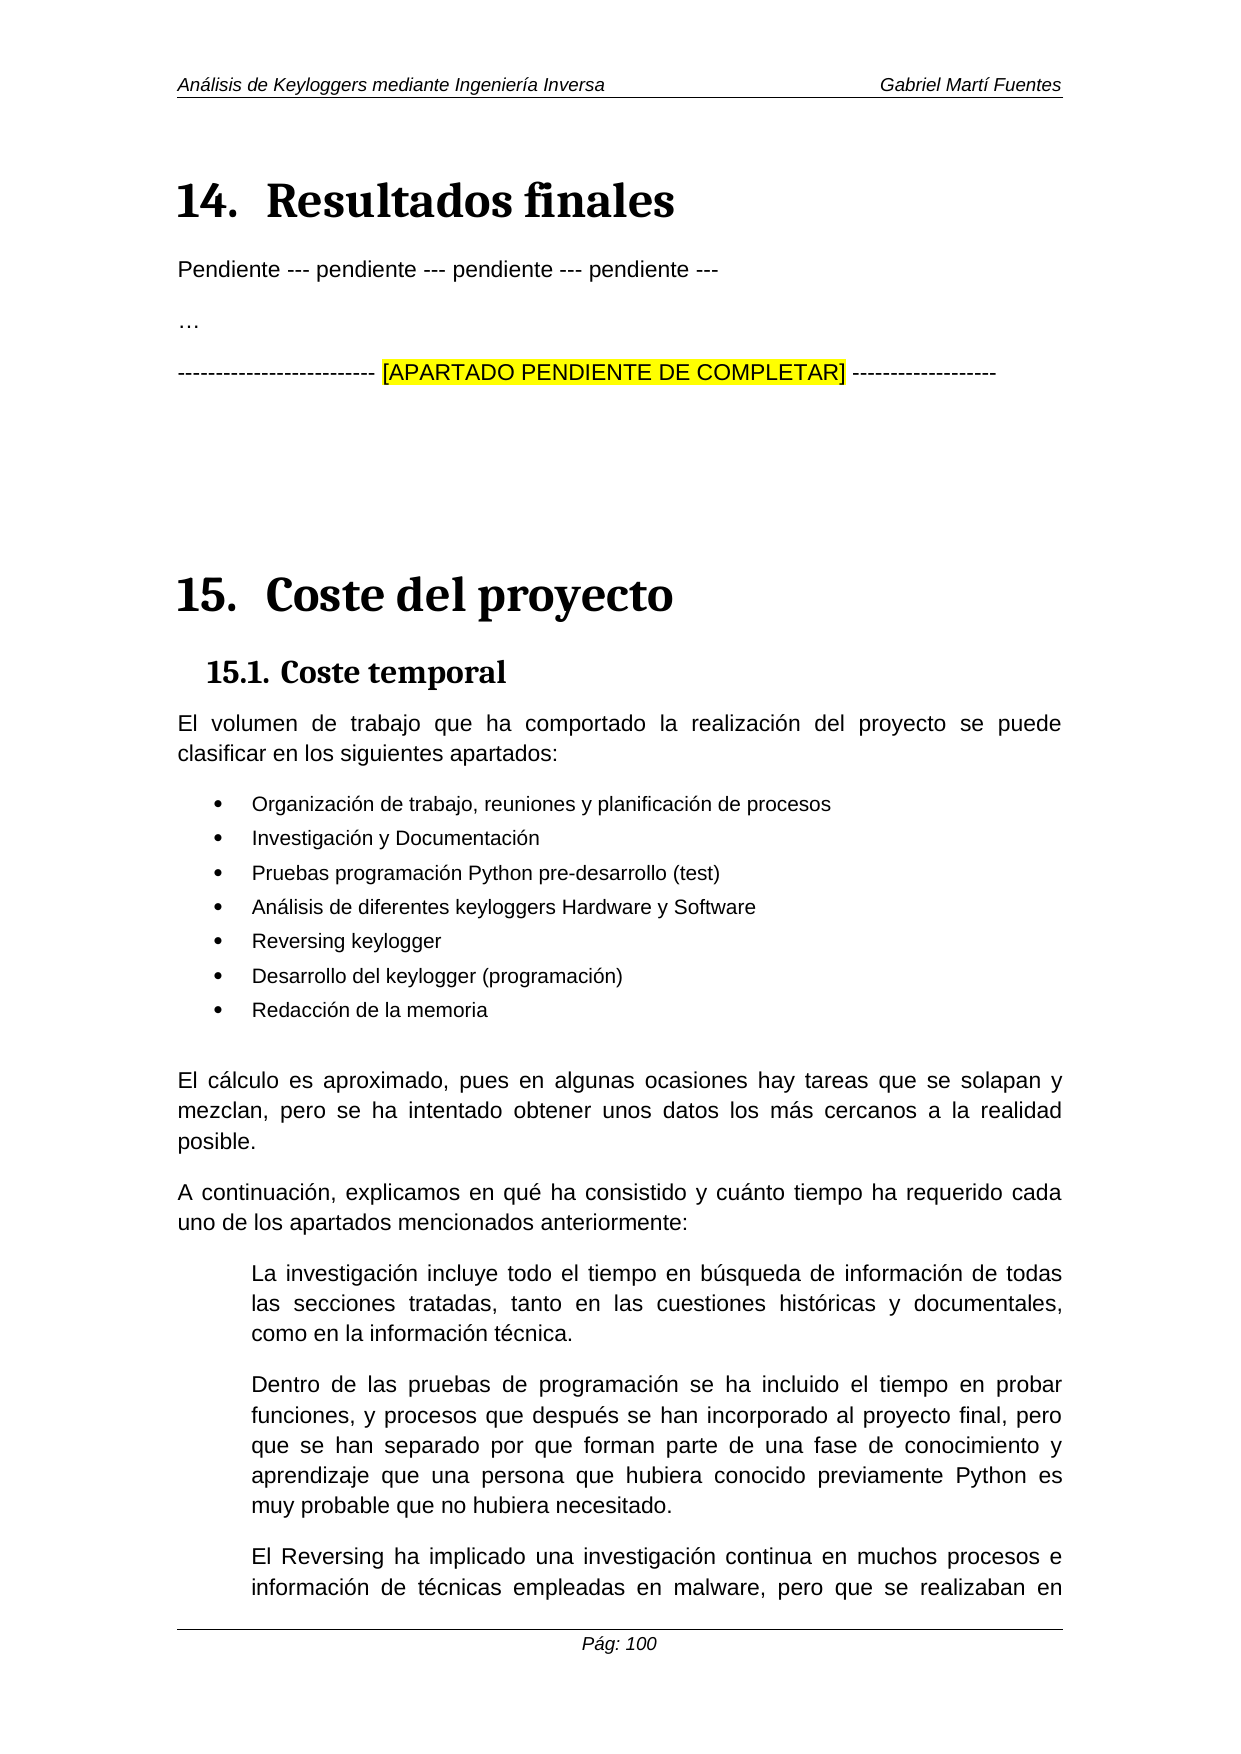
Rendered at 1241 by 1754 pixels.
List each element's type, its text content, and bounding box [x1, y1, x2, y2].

text -------------------------- [APARTADO PENDIENTE DE COMPLETAR] ------------------- [177, 358, 1063, 385]
text Reversing keylogger [214, 929, 1063, 953]
text Investigación y Documentación [214, 826, 1063, 850]
text Análisis de diferentes keyloggers Hardware y Software [214, 895, 1063, 919]
text Organización de trabajo, reuniones y planificación de procesos [214, 791, 1063, 816]
text Redacción de la memoria [214, 998, 1063, 1022]
subtitle Coste del proyecto [177, 567, 1063, 624]
text Dentro de las pruebas de programación se ha incluido el tiempo en probar funciones, y procesos que después se han incorporado al proyecto final, pero que se han separado por que forman parte de una fase de conocimiento y aprendizaje que una persona que hubiera conocido previamente Python es muy probable que no hubiera necesitado. [251, 1371, 1063, 1518]
text El cálculo es aproximado, pues en algunas ocasiones hay tareas que se solapan y mezclan, pero se ha intentado obtener unos datos los más cercanos a la realidad posible. [177, 1067, 1063, 1154]
text Pendiente --- pendiente --- pendiente --- pendiente --- [177, 256, 1063, 283]
text A continuación, explicamos en qué ha consistido y cuánto tiempo ha requerido cada uno de los apartados mencionados anteriormente: [177, 1179, 1063, 1235]
subtitle Coste temporal [207, 654, 1063, 692]
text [251, 1543, 1063, 1600]
text Desarrollo del keylogger (programación) [214, 964, 1063, 988]
text … [177, 307, 1063, 334]
subtitle Resultados finales [177, 173, 1063, 230]
text Pruebas programación Python pre-desarrollo (test) [214, 860, 1063, 884]
text La investigación incluye todo el tiempo en búsqueda de información de todas las secciones tratadas, tanto en las cuestiones históricas y documentales, como en la información técnica. [251, 1260, 1063, 1347]
text El volumen de trabajo que ha comportado la realización del proyecto se puede clasificar en los siguientes apartados: [177, 710, 1063, 767]
